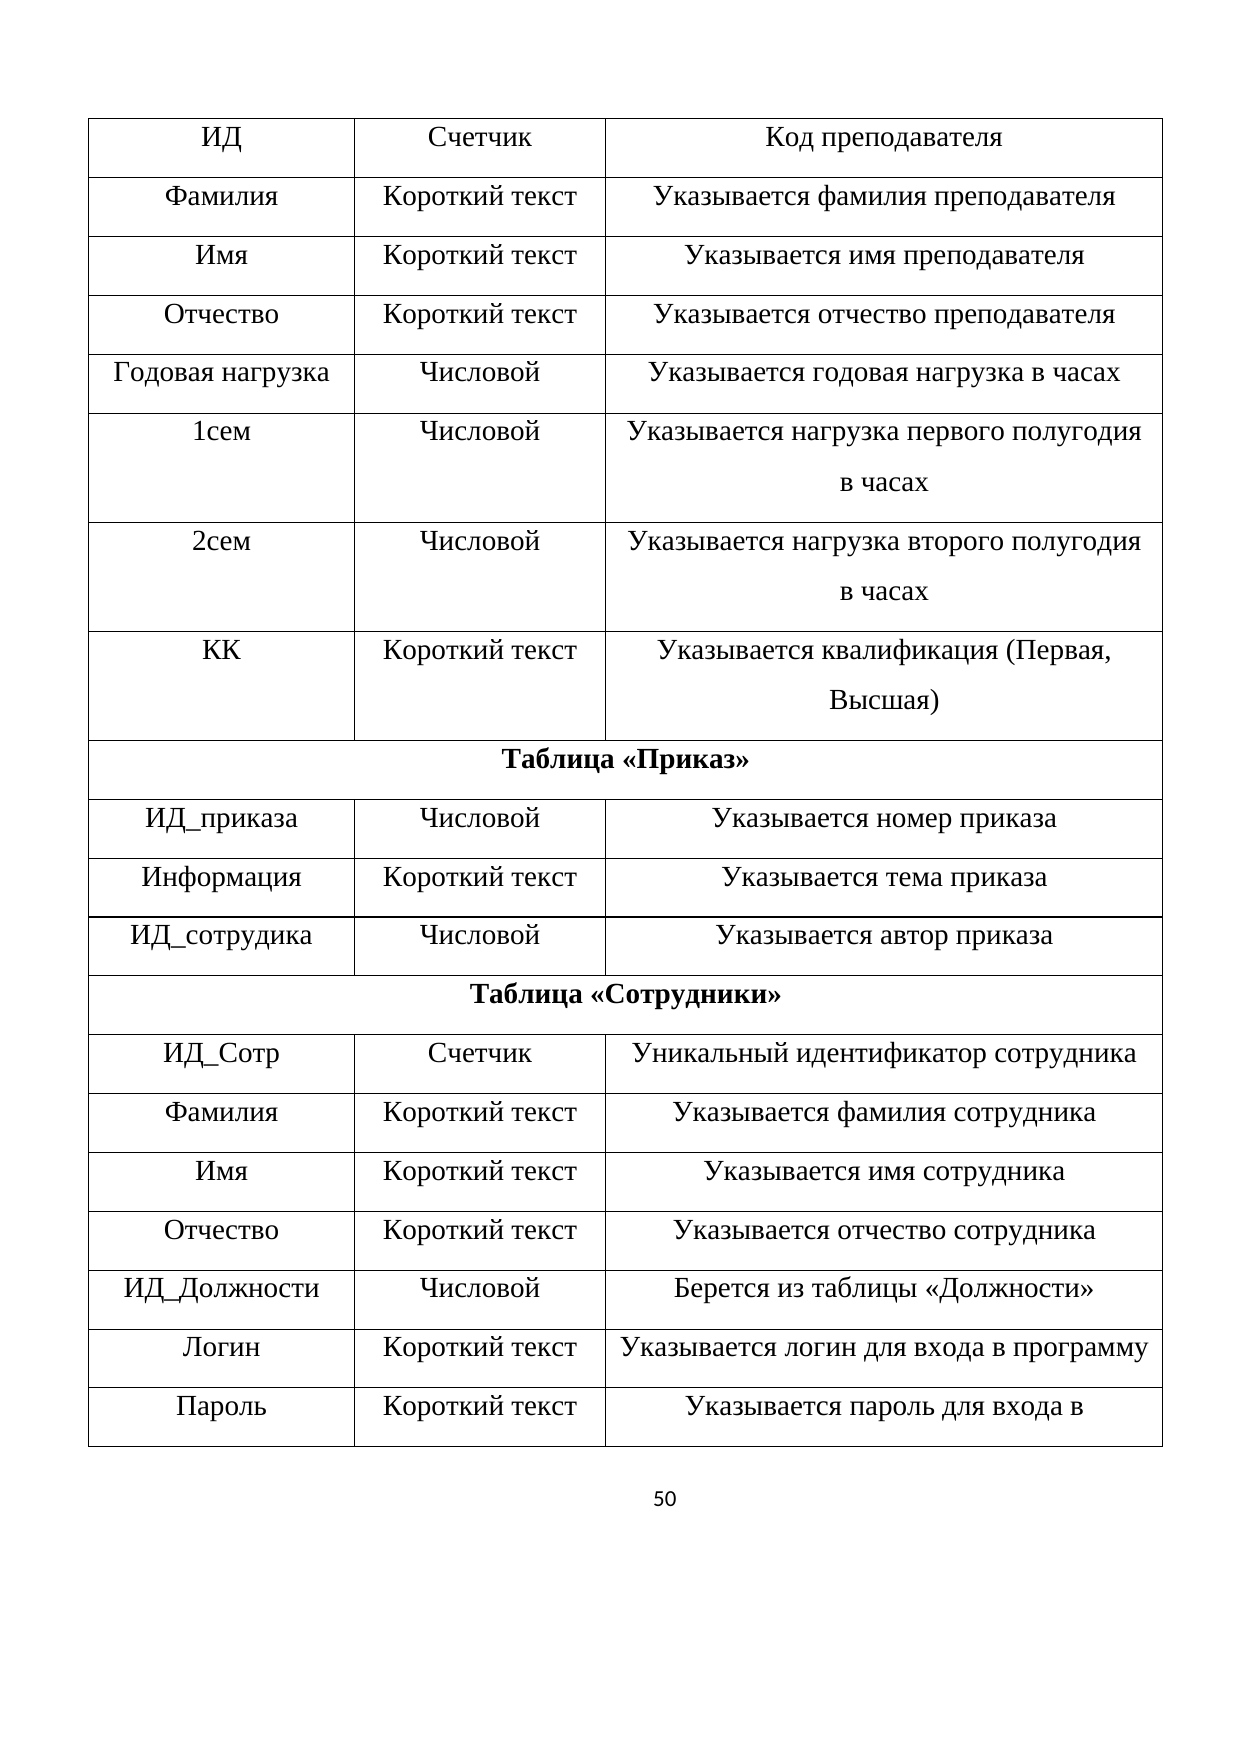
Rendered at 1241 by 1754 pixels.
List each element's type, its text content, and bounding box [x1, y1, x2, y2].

table_cell Берется из таблицы «Должности» [606, 1271, 1162, 1328]
table_cell Имя [89, 1153, 354, 1211]
table_cell Указывается имя сотрудника [606, 1153, 1162, 1211]
table_cell Короткий текст [355, 1330, 605, 1387]
table_cell Отчество [89, 1212, 354, 1269]
table_cell Фамилия [89, 178, 354, 236]
table_cell Короткий текст [355, 632, 605, 740]
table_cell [606, 1388, 1162, 1446]
table_cell Короткий текст [355, 1094, 605, 1152]
table_cell Код преподавателя [606, 119, 1162, 177]
table_cell Числовой [355, 800, 605, 858]
table_cell 1сем [89, 414, 354, 522]
table_cell Указывается отчество преподавателя [606, 296, 1162, 353]
table_cell Указывается нагрузка второго полугодия в часах [606, 523, 1162, 631]
table_cell Имя [89, 237, 354, 295]
table_cell Пароль [89, 1388, 354, 1446]
table_cell Указывается логин для входа в программу [606, 1330, 1162, 1387]
table_cell Указывается фамилия преподавателя [606, 178, 1162, 236]
table_cell ИД_сотрудика [89, 918, 354, 975]
table_cell ИД [89, 119, 354, 177]
table_cell Указывается квалификация (Первая, Высшая) [606, 632, 1162, 740]
table_cell Таблица «Приказ» [89, 741, 1162, 799]
table_cell Числовой [355, 1271, 605, 1328]
table_cell Фамилия [89, 1094, 354, 1152]
table_cell Короткий текст [355, 1388, 605, 1446]
table_cell КК [89, 632, 354, 740]
table_cell Отчество [89, 296, 354, 353]
table_cell Короткий текст [355, 237, 605, 295]
table_cell Короткий текст [355, 1153, 605, 1211]
table_cell Указывается номер приказа [606, 800, 1162, 858]
table_cell Числовой [355, 523, 605, 631]
table_cell ИД_Должности [89, 1271, 354, 1328]
table_cell Указывается отчество сотрудника [606, 1212, 1162, 1269]
table_cell 2сем [89, 523, 354, 631]
table_cell Указывается имя преподавателя [606, 237, 1162, 295]
table_cell Указывается нагрузка первого полугодия в часах [606, 414, 1162, 522]
table_cell Числовой [355, 414, 605, 522]
table_cell ИД_приказа [89, 800, 354, 858]
table_cell Логин [89, 1330, 354, 1387]
table_cell Счетчик [355, 1035, 605, 1093]
table_cell Короткий текст [355, 859, 605, 916]
table_cell Числовой [355, 355, 605, 412]
table_cell Таблица «Сотрудники» [89, 976, 1162, 1034]
table_cell ИД_Сотр [89, 1035, 354, 1093]
table_cell Указывается автор приказа [606, 918, 1162, 975]
table_cell Уникальный идентификатор сотрудника [606, 1035, 1162, 1093]
table_cell Короткий текст [355, 178, 605, 236]
table_cell Короткий текст [355, 1212, 605, 1269]
table_cell Годовая нагрузка [89, 355, 354, 412]
table_cell Указывается тема приказа [606, 859, 1162, 916]
table_cell Указывается фамилия сотрудника [606, 1094, 1162, 1152]
table_cell Числовой [355, 918, 605, 975]
table_cell Указывается годовая нагрузка в часах [606, 355, 1162, 412]
table_cell Счетчик [355, 119, 605, 177]
table_cell Информация [89, 859, 354, 916]
table_cell Короткий текст [355, 296, 605, 353]
